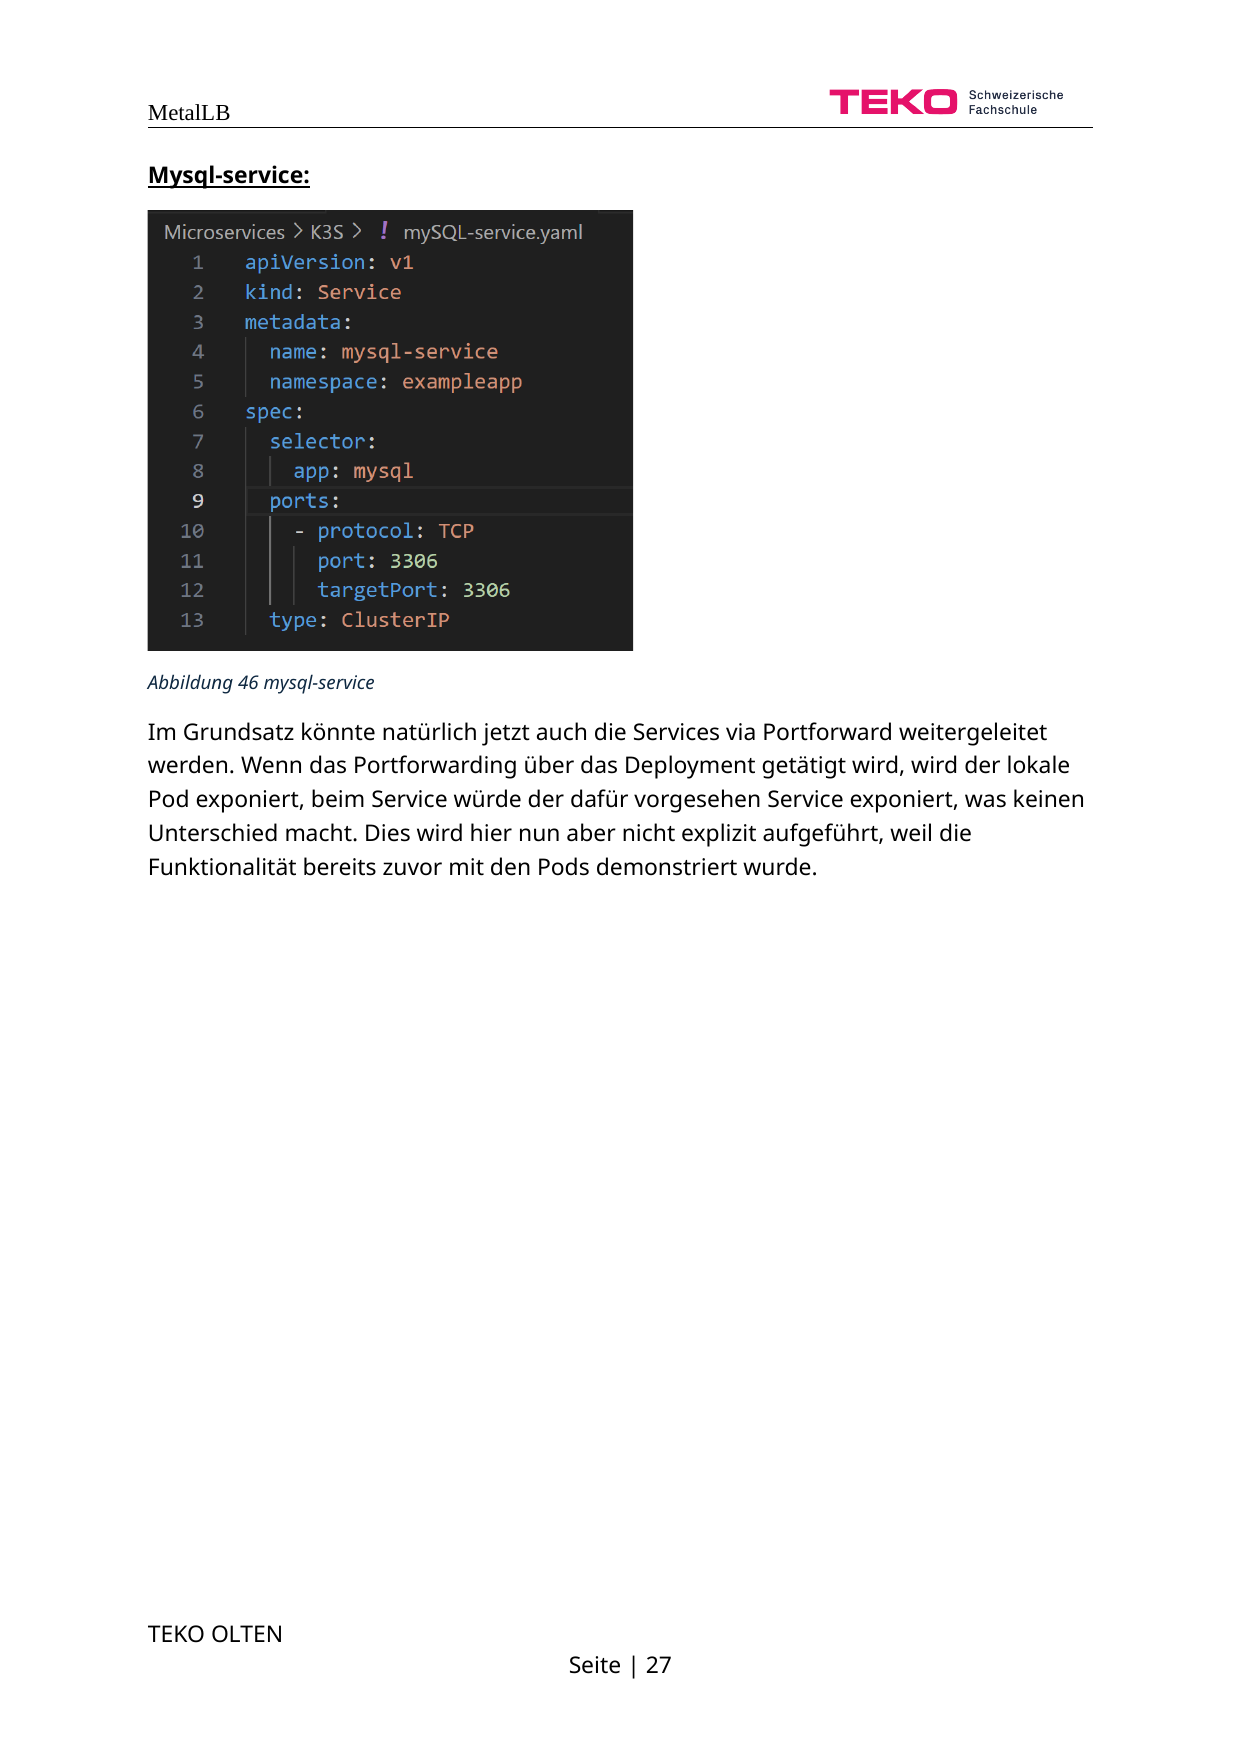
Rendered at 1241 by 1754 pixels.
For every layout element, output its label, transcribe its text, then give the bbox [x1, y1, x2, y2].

text Mysql-service: [148, 159, 1093, 191]
picture [147, 210, 634, 651]
picture [805, 61, 1097, 139]
text Abbildung mysql-service [148, 669, 1093, 695]
text Im Grundsatz könnte natürlich jetzt auch die Services via Portforward weitergeleitet werden. Wenn das Portforwarding über das Deployment getätigt wird, wird der lokale Pod exponiert, beim Service würde der dafür vorgesehen Service exponiert, was keinen Unterschied macht. Dies wird hier nun aber nicht explizit aufgeführt, weil die Funktionalität bereits zuvor mit den Pods demonstriert wurde. [148, 716, 1093, 882]
